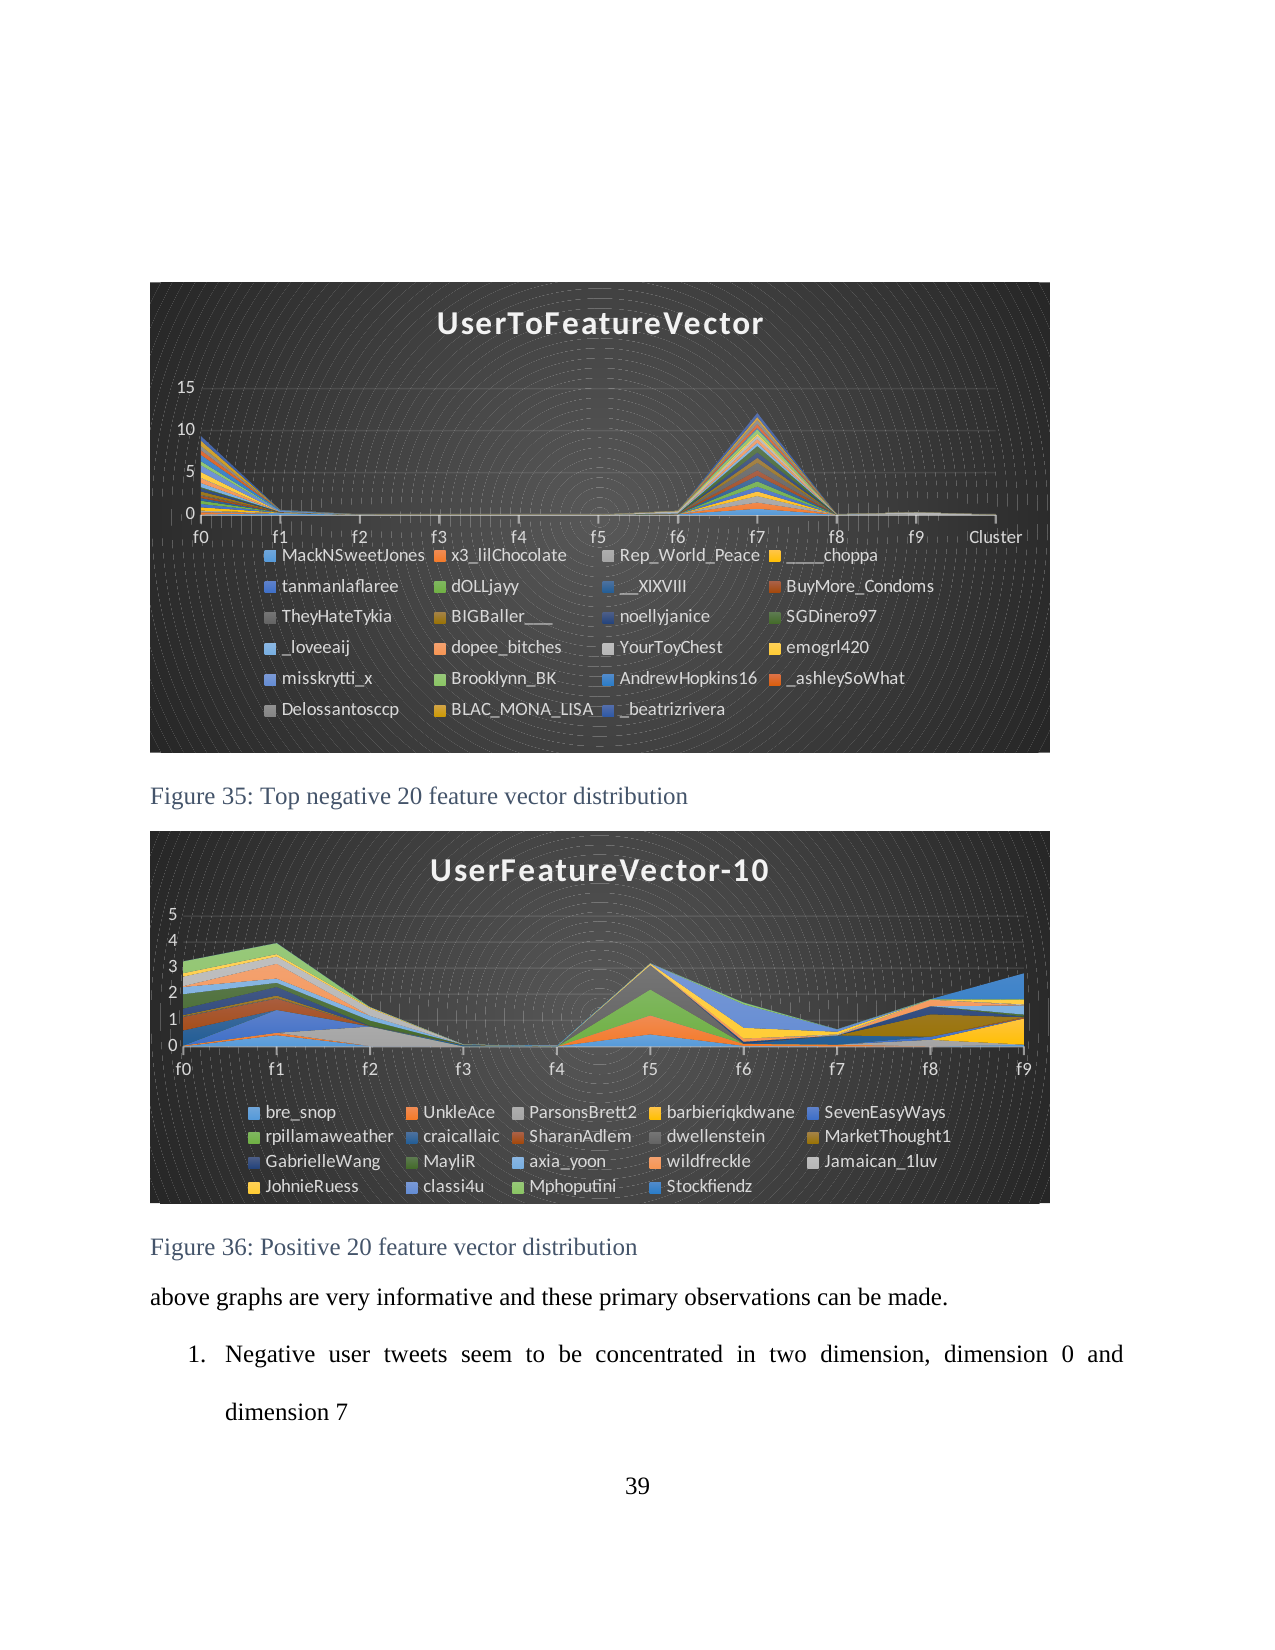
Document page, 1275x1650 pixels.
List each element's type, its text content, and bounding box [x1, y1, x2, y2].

text Figure 36: Positive 20 feature vector distribution [150, 1232, 1125, 1261]
list Negative user tweets seem to be concentrated in two dimension, dimension 0 and dimension 7 [187, 1339, 1125, 1425]
text Figure 35: Top negative 20 feature vector distribution [150, 781, 1125, 810]
text above graphs are very informative and these primary observations can be made. [150, 1282, 1125, 1310]
